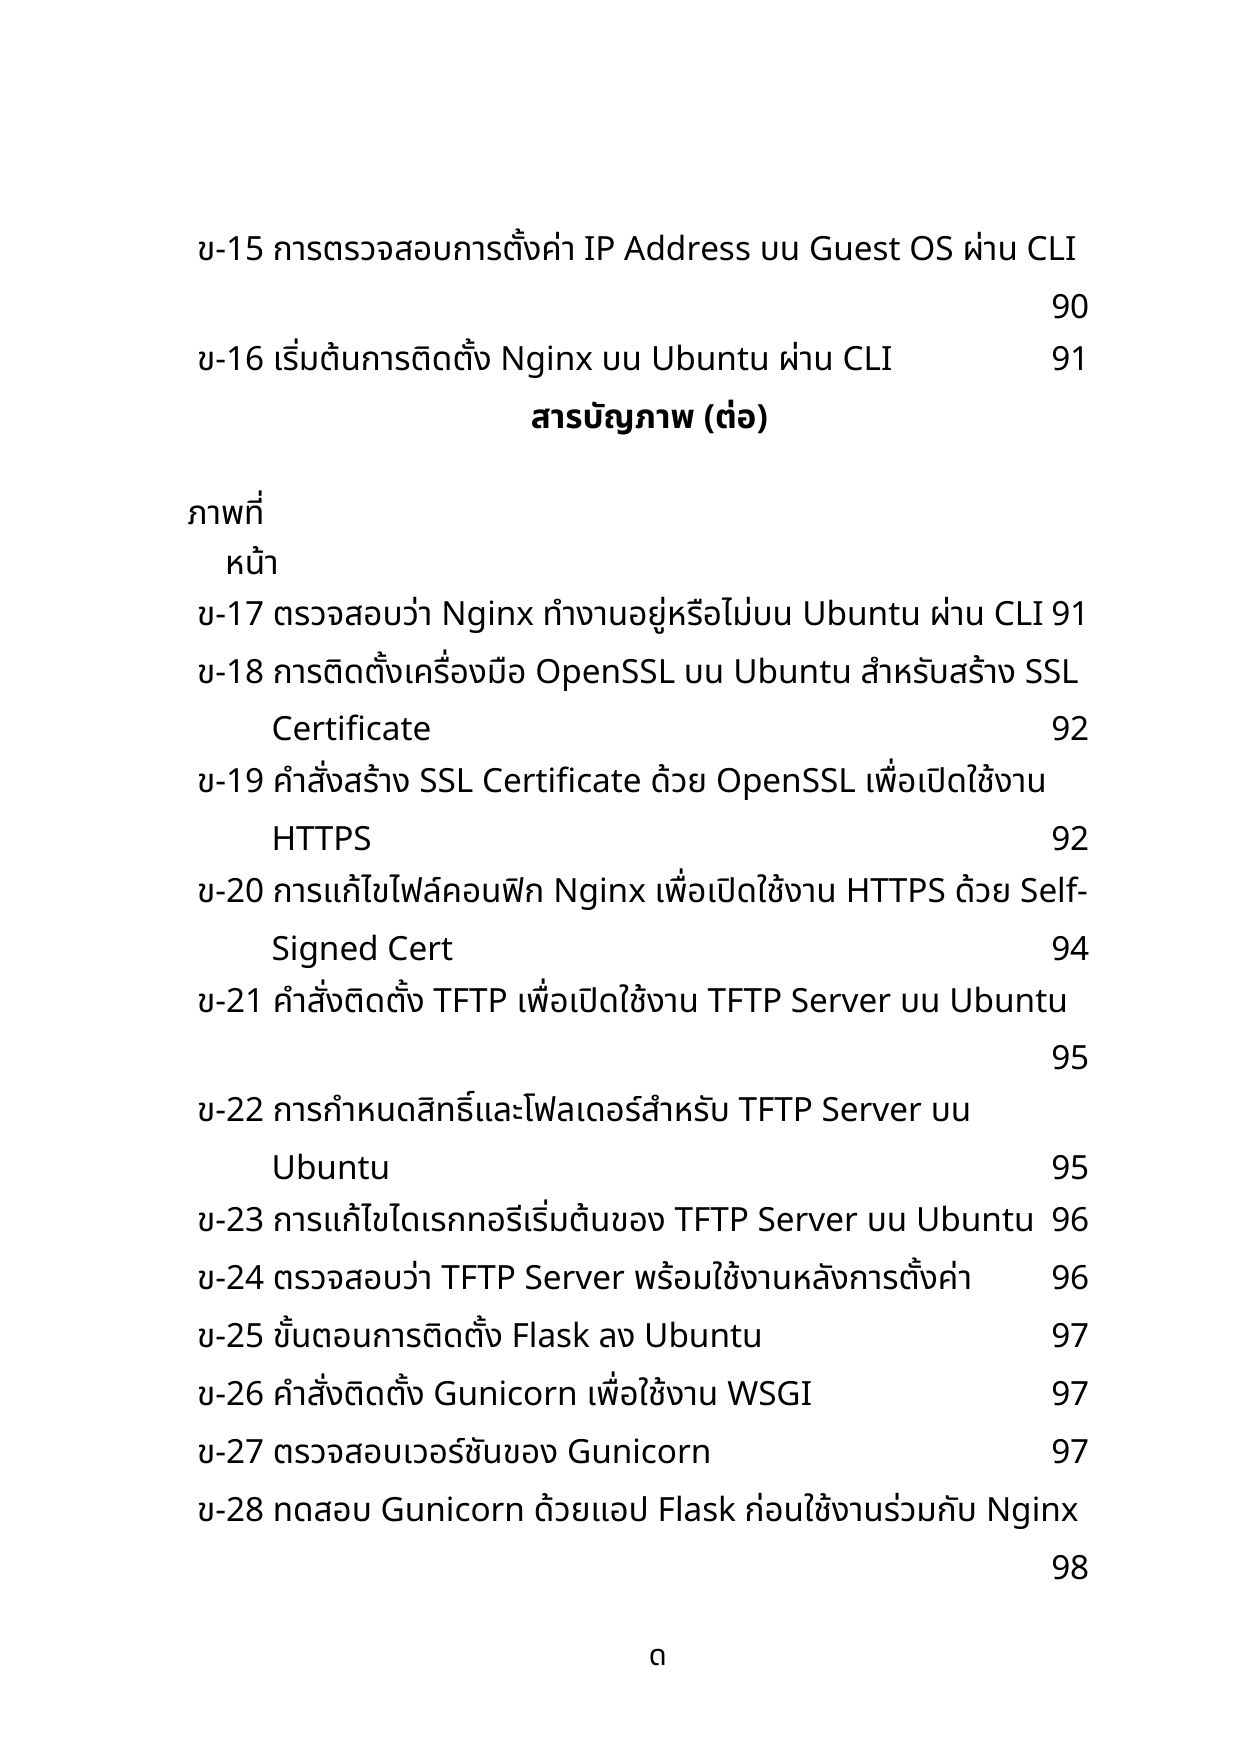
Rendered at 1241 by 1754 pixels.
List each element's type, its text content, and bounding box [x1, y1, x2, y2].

text ข-28 ทดสอบ Gunicorn ด้วยแอป Flask ก่อนใช้งานร่วมกับ Nginx 98 [197, 1486, 1090, 1589]
text ข-19 คำสั่งสร้าง SSL Certificate ด้วย OpenSSL เพื่อเปิดใช้งาน HTTPS 92 [197, 757, 1090, 860]
text ข-23 การแก้ไขไดเรกทอรีเริ่มต้นของ TFTP Server บน Ubuntu 96 [197, 1196, 1090, 1246]
text ข-27 ตรวจสอบเวอร์ชันของ Gunicorn 97 [197, 1428, 1090, 1479]
text ข-18 การติดตั้งเครื่องมือ OpenSSL บน Ubuntu สำหรับสร้าง SSL Certificate 92 [197, 648, 1090, 751]
text ข-25 ขั้นตอนการติดตั้ง Flask ลง Ubuntu 97 [197, 1312, 1090, 1362]
text ข-26 คำสั่งติดตั้ง Gunicorn เพื่อใช้งาน WSGI 97 [197, 1370, 1090, 1421]
text ข-21 คำสั่งติดตั้ง TFTP เพื่อเปิดใช้งาน TFTP Server บน Ubuntu 95 [197, 976, 1090, 1079]
text ข-15 การตรวจสอบการตั้งค่า IP Address บน Guest OS ผ่าน CLI 90 [197, 225, 1090, 328]
text ข-16 เริ่มต้นการติดตั้ง Nginx บน Ubuntu ผ่าน CLI 91 [197, 334, 1090, 385]
text ข-17 ตรวจสอบว่า Nginx ทำงานอยู่หรือไม่บน Ubuntu ผ่าน CLI 91 [197, 589, 1090, 640]
text ข-22 การกำหนดสิทธิ์และโฟลเดอร์สำหรับ TFTP Server บน Ubuntu 95 [197, 1086, 1090, 1189]
text ข-24 ตรวจสอบว่า TFTP Server พร้อมใช้งานหลังการตั้งค่า 96 [197, 1254, 1090, 1304]
subtitle สารบัญภาพ (ต่อ) [208, 393, 1090, 443]
text ภาพที่ หน้า [178, 489, 1090, 589]
text ข-20 การแก้ไขไฟล์คอนฟิก Nginx เพื่อเปิดใช้งาน HTTPS ด้วย Self-Signed Cert 94 [197, 867, 1090, 970]
